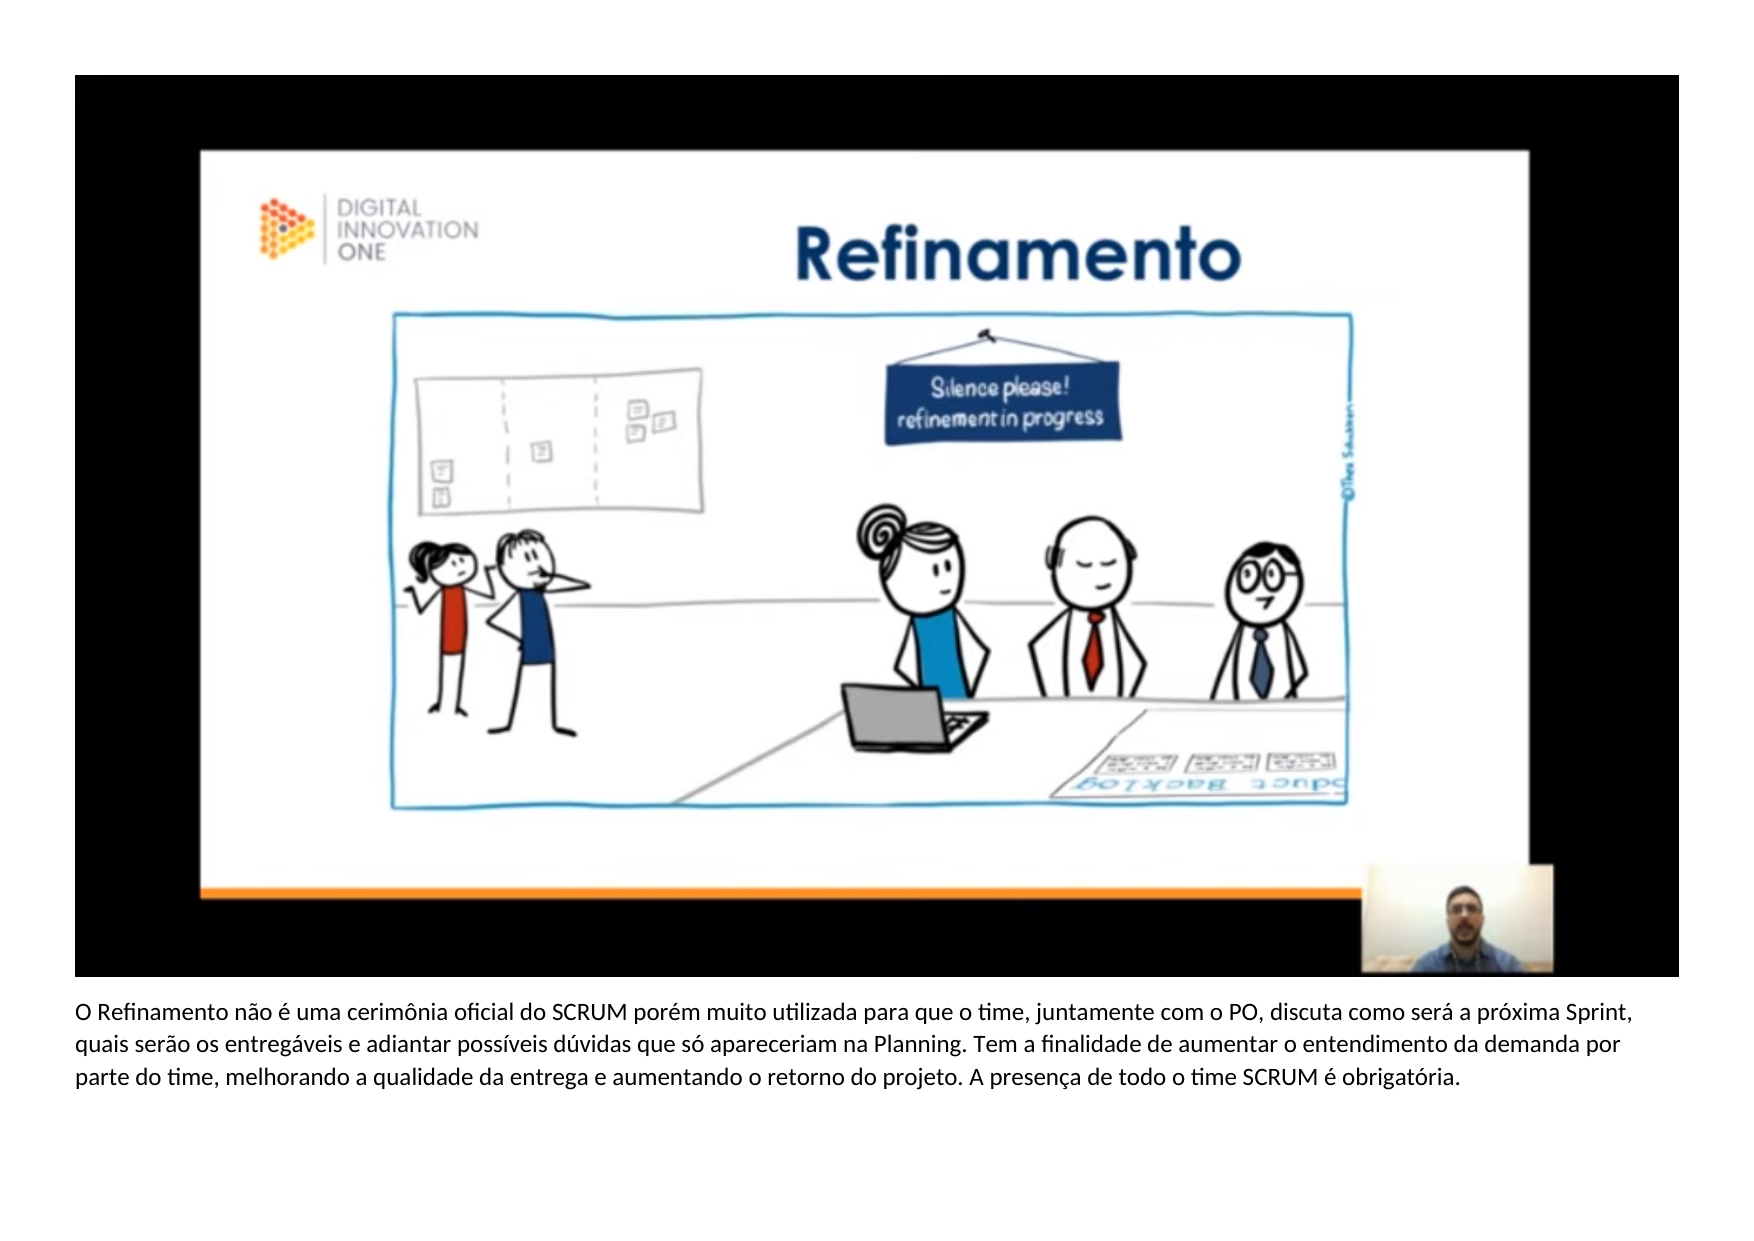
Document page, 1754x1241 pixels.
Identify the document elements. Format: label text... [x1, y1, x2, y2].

text O Refinamento não é uma cerimônia oficial do SCRUM porém muito utilizada para que o time, juntamente com o PO, discuta como será a próxima Sprint, quais serão os entregáveis e adiantar possíveis dúvidas que só apareceriam na Planning. Tem a finalidade de aumentar o entendimento da demanda por parte do time, melhorando a qualidade da entrega e aumentando o retorno do projeto. A presença de todo o time SCRUM é obrigatória. [75, 996, 1679, 1092]
picture [75, 75, 1679, 977]
